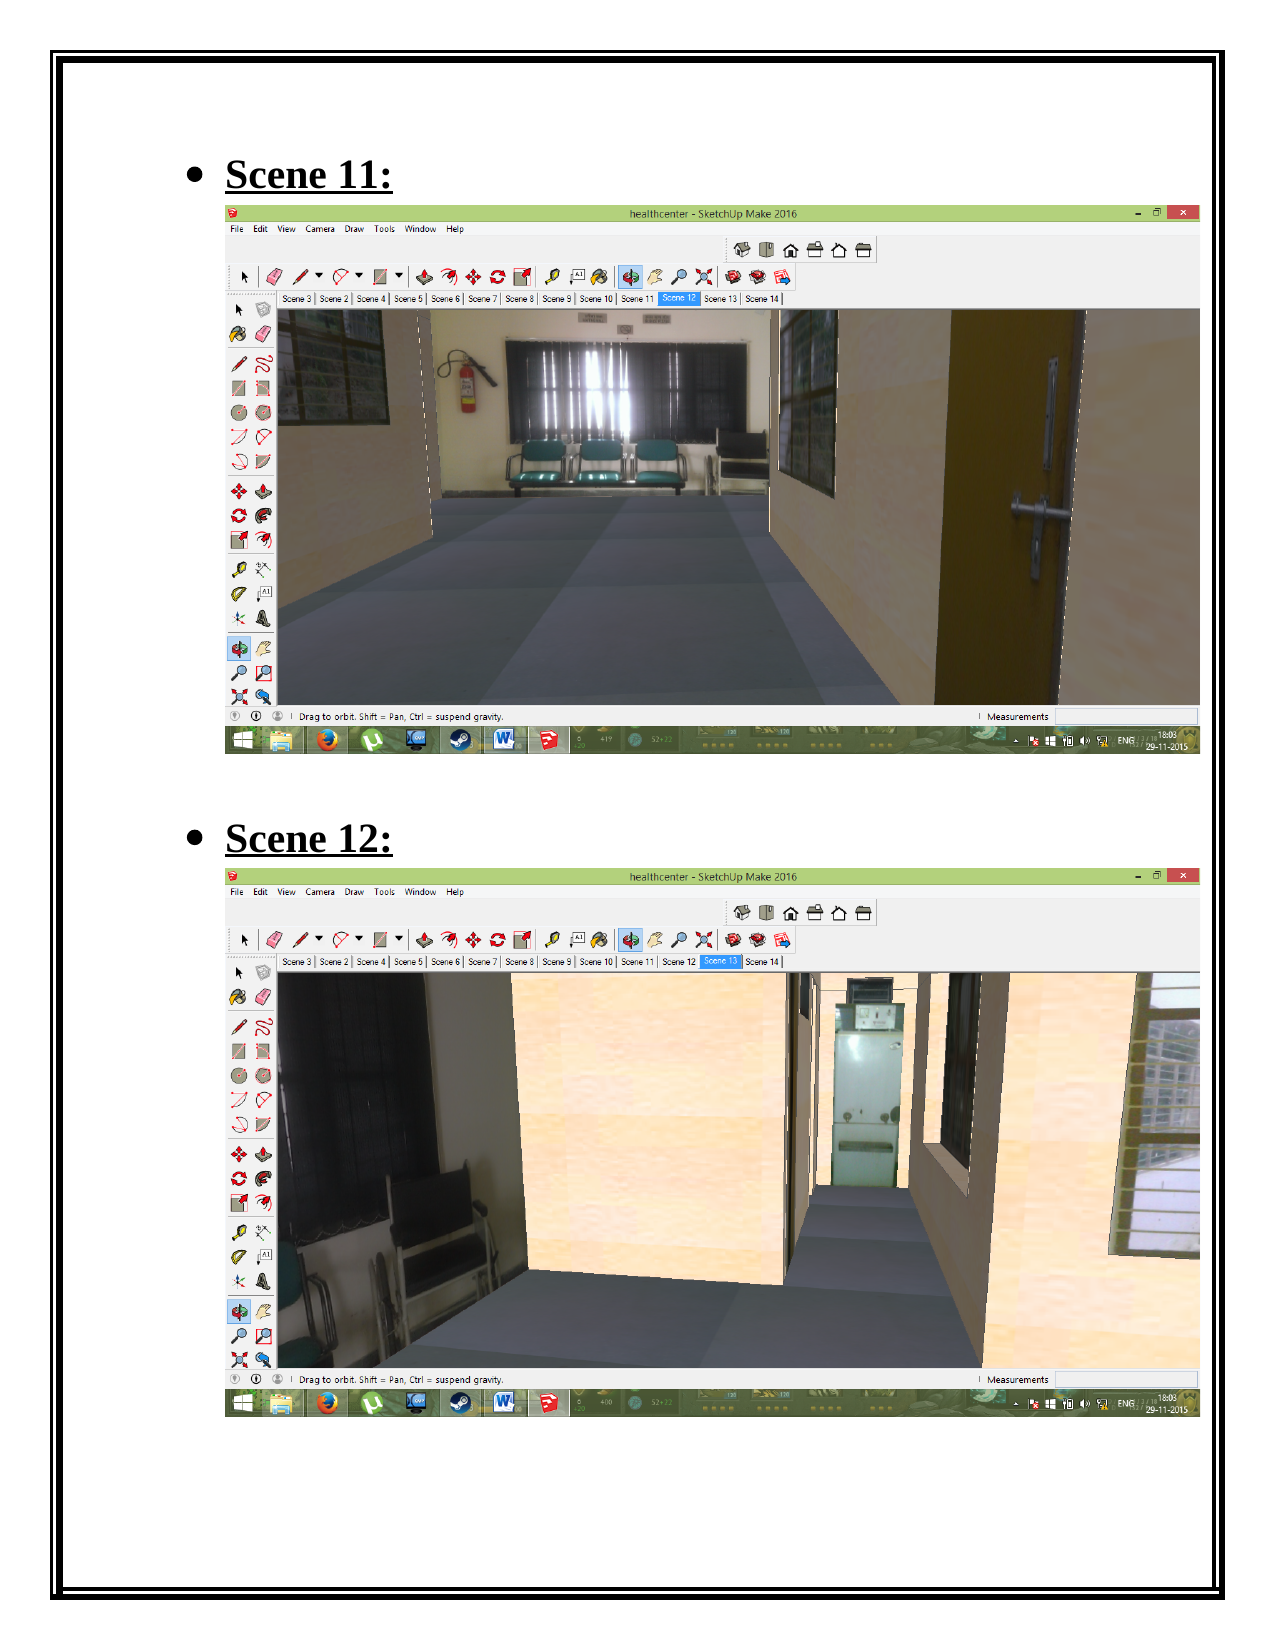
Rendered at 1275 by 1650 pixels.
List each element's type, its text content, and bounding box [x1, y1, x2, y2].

picture [225, 868, 1200, 1417]
list Scene 11: [187, 150, 1125, 198]
picture [225, 205, 1200, 754]
list Scene 12: [187, 813, 1125, 861]
